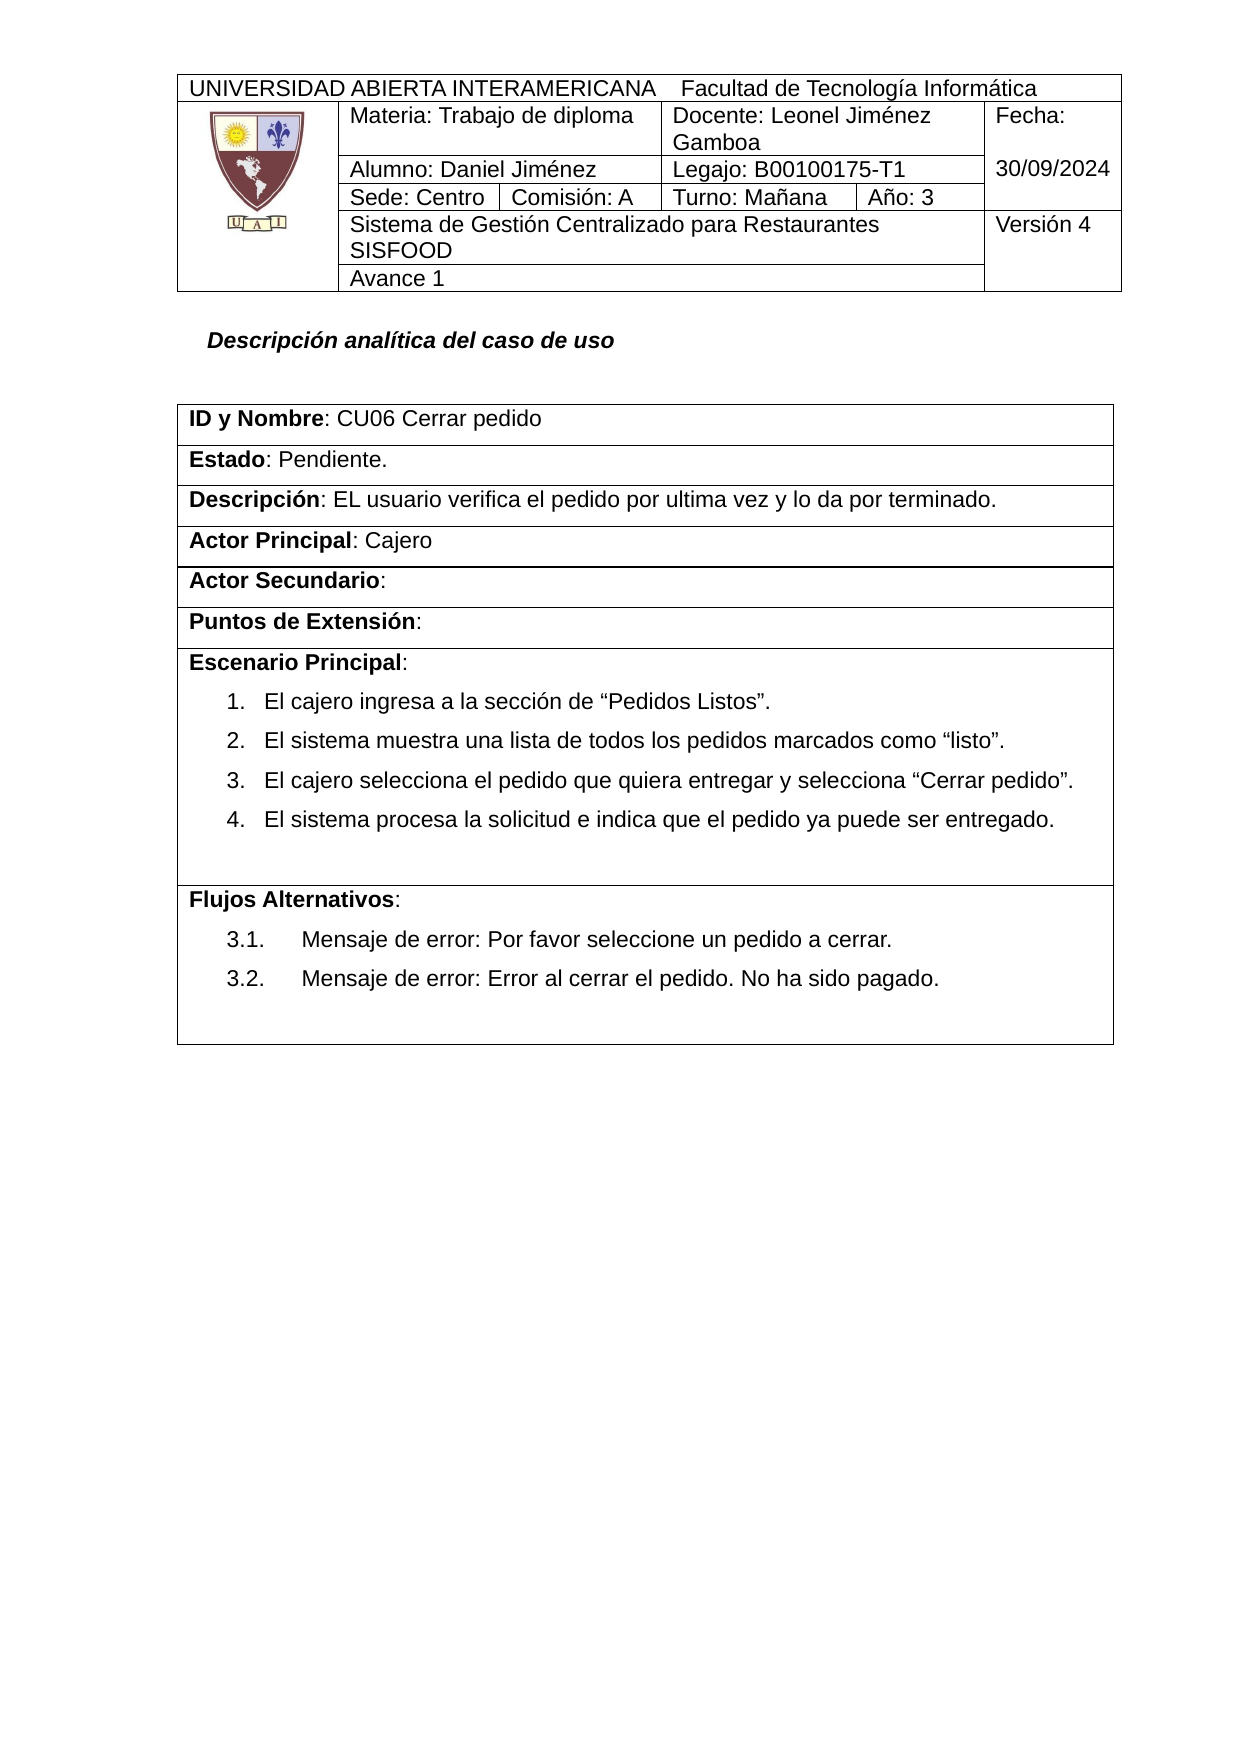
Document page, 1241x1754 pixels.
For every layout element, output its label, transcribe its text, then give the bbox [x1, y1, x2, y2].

table_header ID y Nombre: CU06 Cerrar pedido [178, 405, 1113, 445]
picture [188, 102, 327, 236]
table_cell Flujos Alternativos: Mensaje de error: Por favor seleccione un pedido a cerrar. Mensaje de error: Error al cerrar el pedido. No ha sido pagado. [178, 886, 1113, 1044]
table_cell Descripción: EL usuario verifica el pedido por ultima vez y lo da por terminado. [178, 486, 1113, 526]
table_cell Actor Secundario: [178, 568, 1113, 607]
table_cell Estado: Pendiente. [178, 446, 1113, 485]
table_cell Actor Principal: Cajero [178, 527, 1113, 566]
table_cell Escenario Principal: El cajero ingresa a la sección de “Pedidos Listos”. El sistema muestra una lista de todos los pedidos marcados como “listo”. El cajero selecciona el pedido que quiera entregar y selecciona “Cerrar pedido”. El sistema procesa la solicitud e indica que el pedido ya puede ser entregado. [178, 649, 1113, 885]
table_cell Puntos de Extensión: [178, 608, 1113, 647]
subtitle Descripción analítica del caso de uso [207, 327, 1122, 353]
